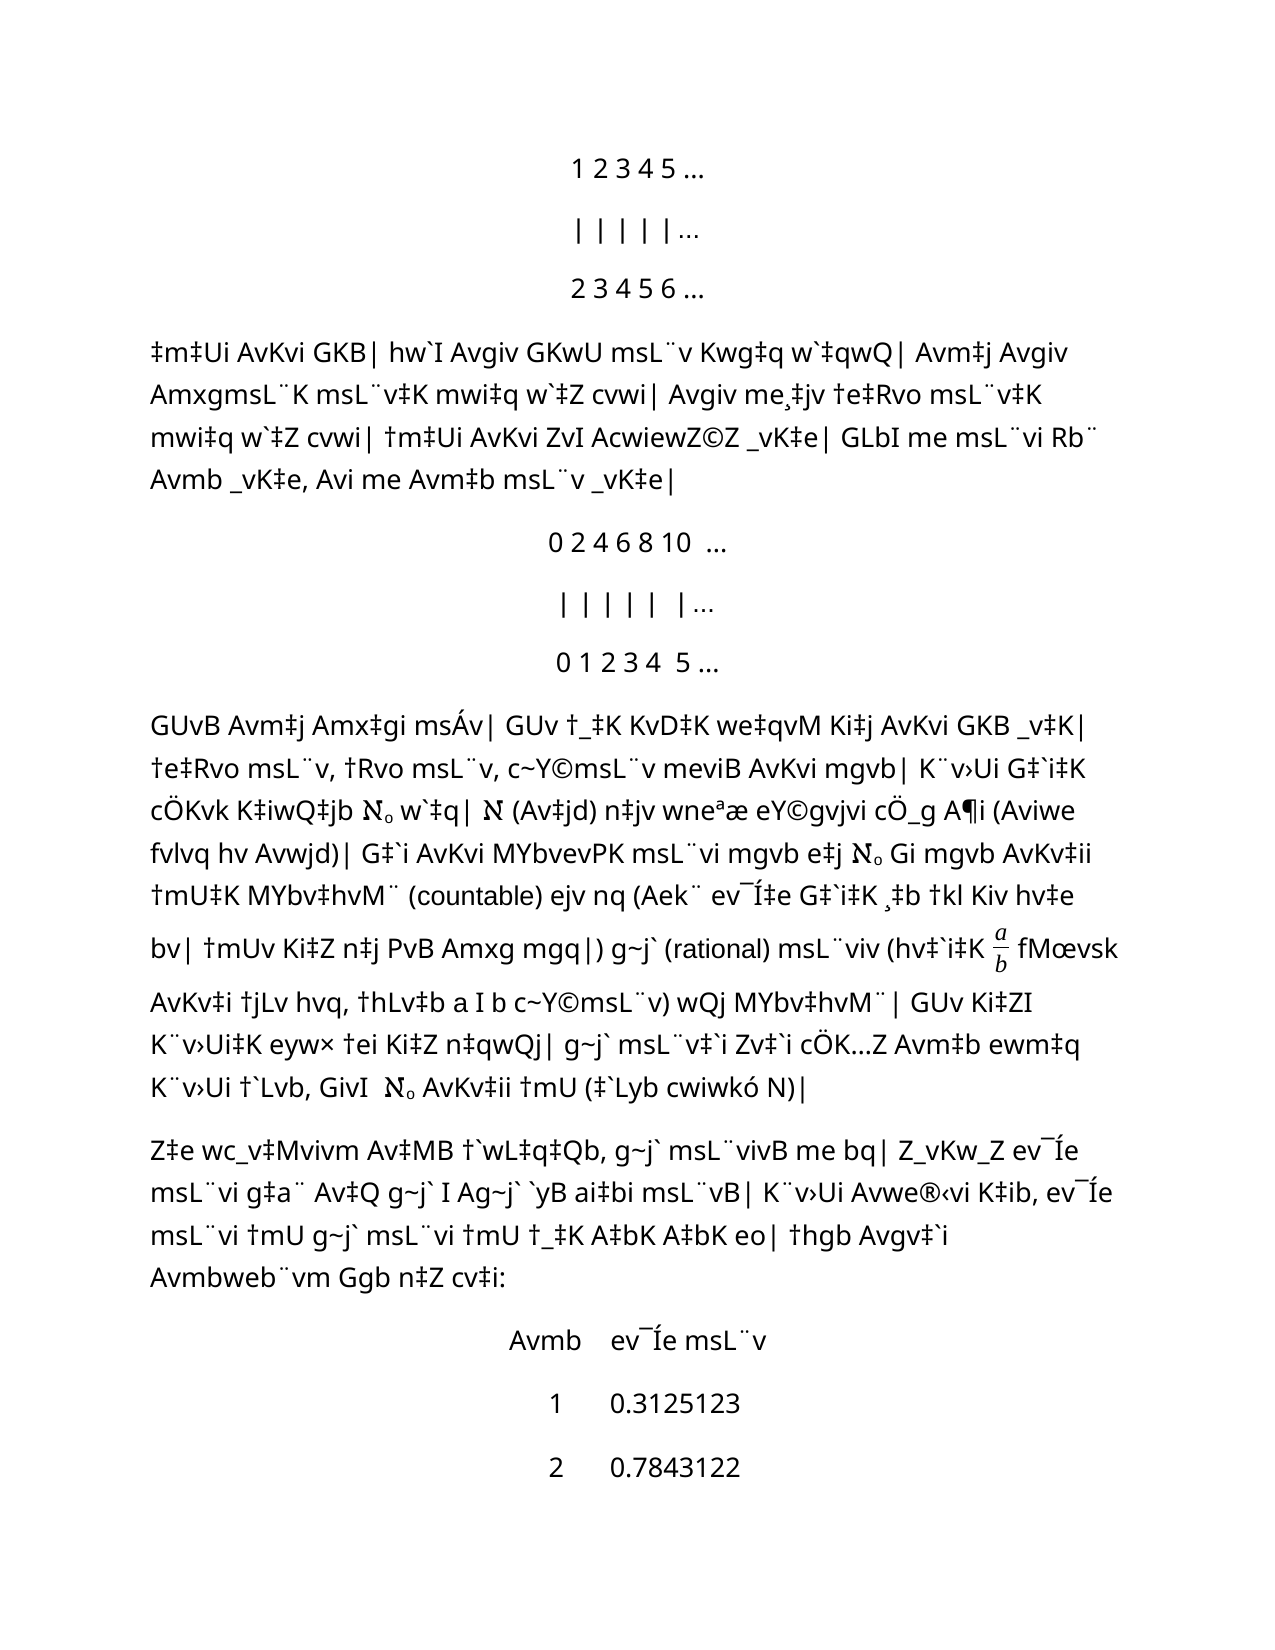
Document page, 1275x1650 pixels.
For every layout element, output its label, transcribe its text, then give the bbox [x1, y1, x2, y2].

text 0 1 2 3 4 5 ... [150, 644, 1125, 681]
text 2 0.7843122 [150, 1448, 1125, 1485]
text Z‡e wc_v‡Mvivm Av‡MB †`wL‡q‡Qb, g~j` msL¨vivB me bq| Z_vKw_Z ev¯Íe msL¨vi g‡a¨ Av‡Q g~j` I Ag~j` `yB ai‡bi msL¨vB| K¨v›Ui Avwe®‹vi K‡ib, ev¯Íe msL¨vi †mU g~j` msL¨vi †mU †_‡K A‡bK A‡bK eo| †hgb Avgv‡`i Avmbweb¨vm Ggb n‡Z cv‡i: [150, 1131, 1125, 1295]
text ‡m‡Ui AvKvi GKB| hw`I Avgiv GKwU msL¨v Kwg‡q w`‡qwQ| Avm‡j Avgiv AmxgmsL¨K msL¨v‡K mwi‡q w`‡Z cvwi| Avgiv me¸‡jv †e‡Rvo msL¨v‡K mwi‡q w`‡Z cvwi| †m‡Ui AvKvi ZvI AcwiewZ©Z _vK‡e| GLbI me msL¨vi Rb¨ Avmb _vK‡e, Avi me Avm‡b msL¨v _vK‡e| [150, 333, 1125, 497]
text | | | | | | ... [150, 587, 1125, 618]
text GUvB Avm‡j Amx‡gi msÁv| GUv †_‡K KvD‡K we‡qvM Ki‡j AvKvi GKB _v‡K| †e‡Rvo msL¨v, †Rvo msL¨v, c~Y©msL¨v meviB AvKvi mgvb| K¨v›Ui G‡`i‡K cÖKvk K‡iwQ‡jb ℵo w`‡q| ℵ (Av‡jd) n‡jv wneªæ eY©gvjvi cÖ_g A¶i (Aviwe fvlvq hv Avwjd)| G‡`i AvKvi MYbvevPK msL¨vi mgvb e‡j ℵo Gi mgvb AvKv‡ii †mU‡K MYbv‡hvM¨ (countable) ejv nq (Aek¨ ev¯Í‡e G‡`i‡K ¸‡b †kl Kiv hv‡e bv| †mUv Ki‡Z n‡j PvB Amxg mgq|) g~j` (rational) msL¨viv (hv‡`i‡K fMœvsk AvKv‡i †jLv hvq, †hLv‡b a I b c~Y©msL¨v) wQj MYbv‡hvM¨| GUv Ki‡ZI K¨v›Ui‡K eyw× †ei Ki‡Z n‡qwQj| g~j` msL¨v‡`i Zv‡`i cÖK…Z Avm‡b ewm‡q K¨v›Ui †`Lvb, GivI ℵo AvKv‡ii †mU (‡`Lyb cwiwkó N)| [150, 707, 1125, 1105]
text 0 2 4 6 8 10 ... [150, 524, 1125, 561]
text Avmb ev¯Íe msL¨v [150, 1322, 1125, 1359]
text 1 0.3125123 [150, 1385, 1125, 1422]
text | | | | | ... [150, 213, 1125, 244]
text 2 3 4 5 6 ... [150, 270, 1125, 307]
text 1 2 3 4 5 ... [150, 150, 1125, 187]
